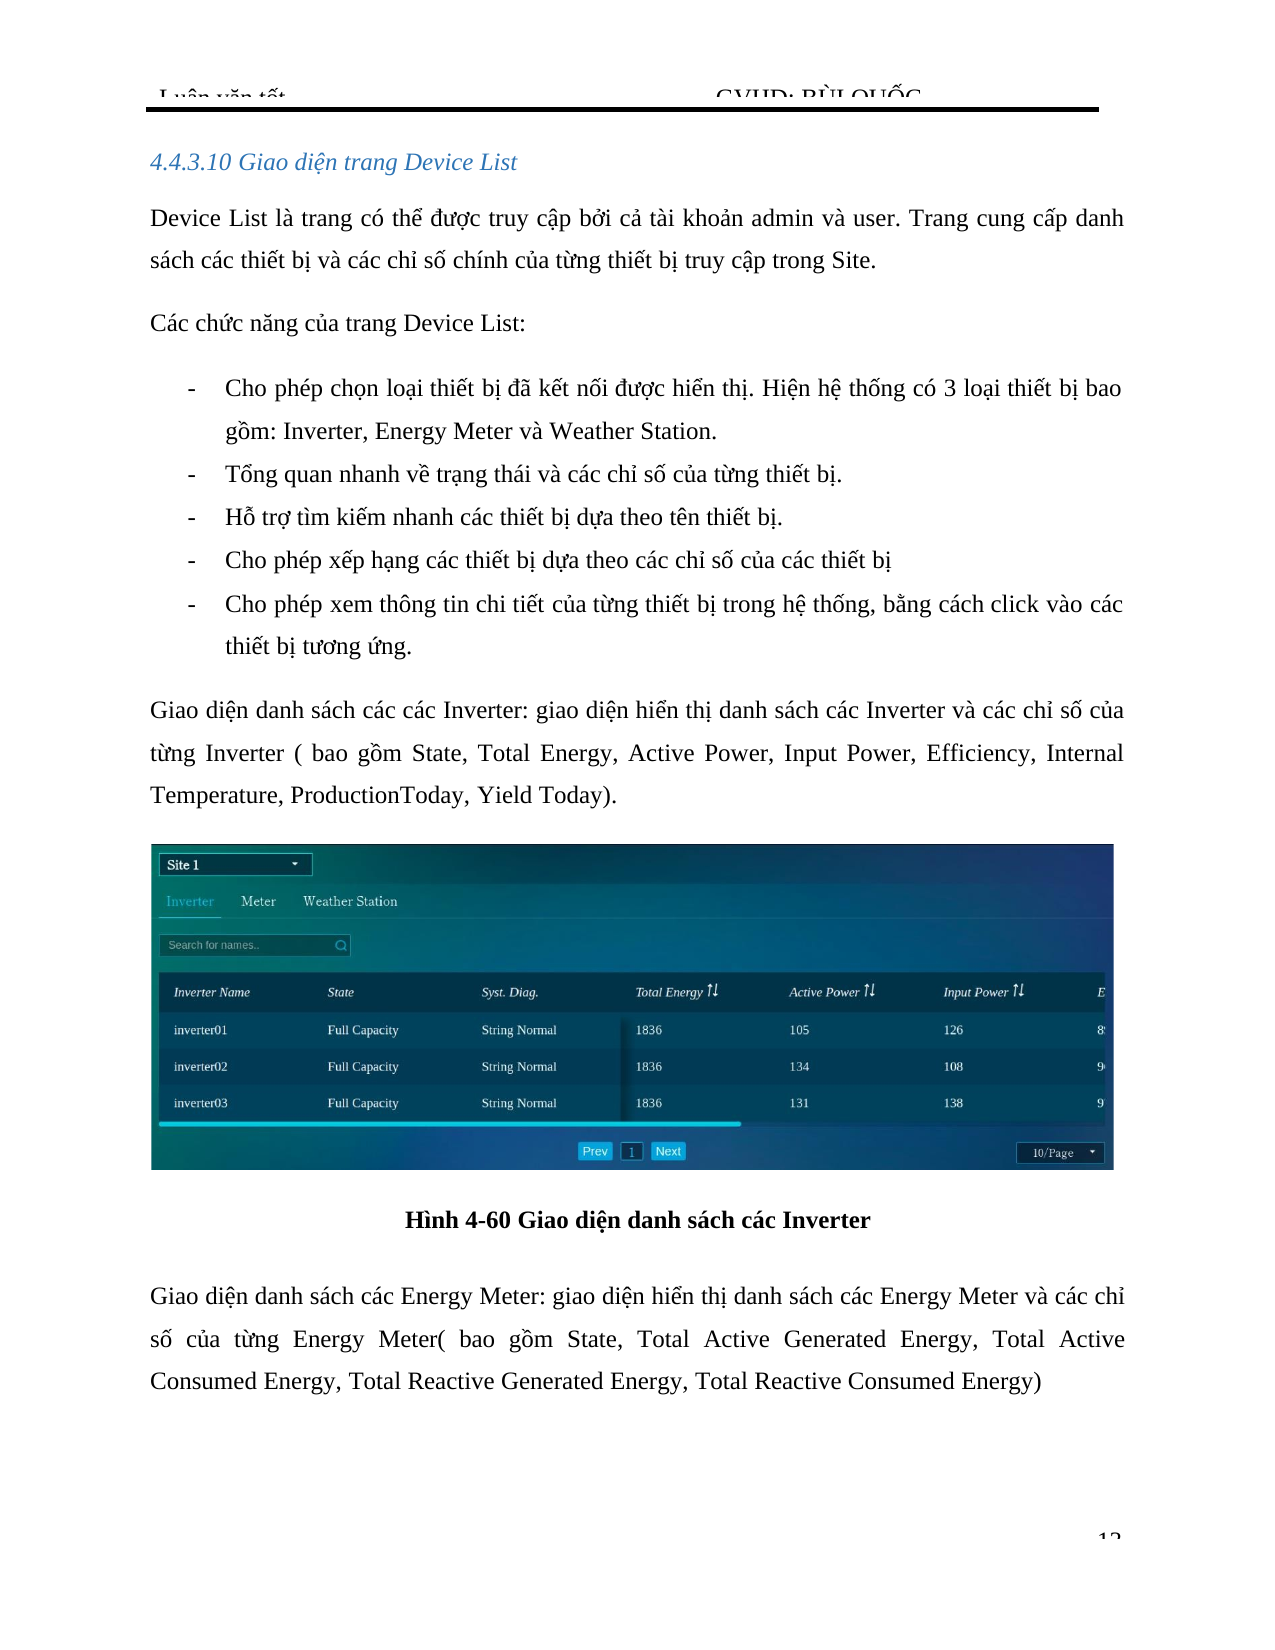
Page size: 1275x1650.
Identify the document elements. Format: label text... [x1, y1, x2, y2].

list Hỗ trợ tìm kiếm nhanh các thiết bị dựa theo tên thiết bị. [187, 502, 1173, 531]
subtitle Hình 4-60 Giao diện danh sách các Inverter [178, 1205, 1097, 1233]
list Cho phép xếp hạng các thiết bị dựa theo các chỉ số của các thiết bị [187, 545, 1173, 574]
list Cho phép xem thông tin chi tiết của từng thiết bị trong hệ thống, bằng cách click vào các thiết bị tương ứng. [187, 589, 1126, 660]
list Cho phép chọn loại thiết bị đã kết nối được hiển thị. Hiện hệ thống có 3 loại thiết bị bao gồm: Inverter, Energy Meter và Weather Station. [187, 373, 1125, 445]
list Giao diện trang Device List [150, 147, 1173, 176]
text Giao diện danh sách các Energy Meter: giao diện hiển thị danh sách các Energy Meter và các chỉ số của từng Energy Meter( bao gồm State, Total Active Generated Energy, Total Active Consumed Energy, Total Reactive Generated Energy, Total Reactive Consumed Energy) [150, 1281, 1126, 1395]
list Tổng quan nhanh về trạng thái và các chỉ số của từng thiết bị. [187, 459, 1173, 488]
picture [151, 844, 1114, 1170]
text Giao diện danh sách các các Inverter: giao diện hiển thị danh sách các Inverter và các chỉ số của từng Inverter ( bao gồm State, Total Energy, Active Power, Input Power, Efficiency, Internal Temperature, ProductionToday, Yield Today). [150, 695, 1125, 809]
text Device List là trang có thể được truy cập bởi cả tài khoản admin và user. Trang cung cấp danh sách các thiết bị và các chỉ số chính của từng thiết bị truy cập trong Site. [150, 203, 1126, 273]
text Các chức năng của trang Device List: [150, 308, 1173, 337]
